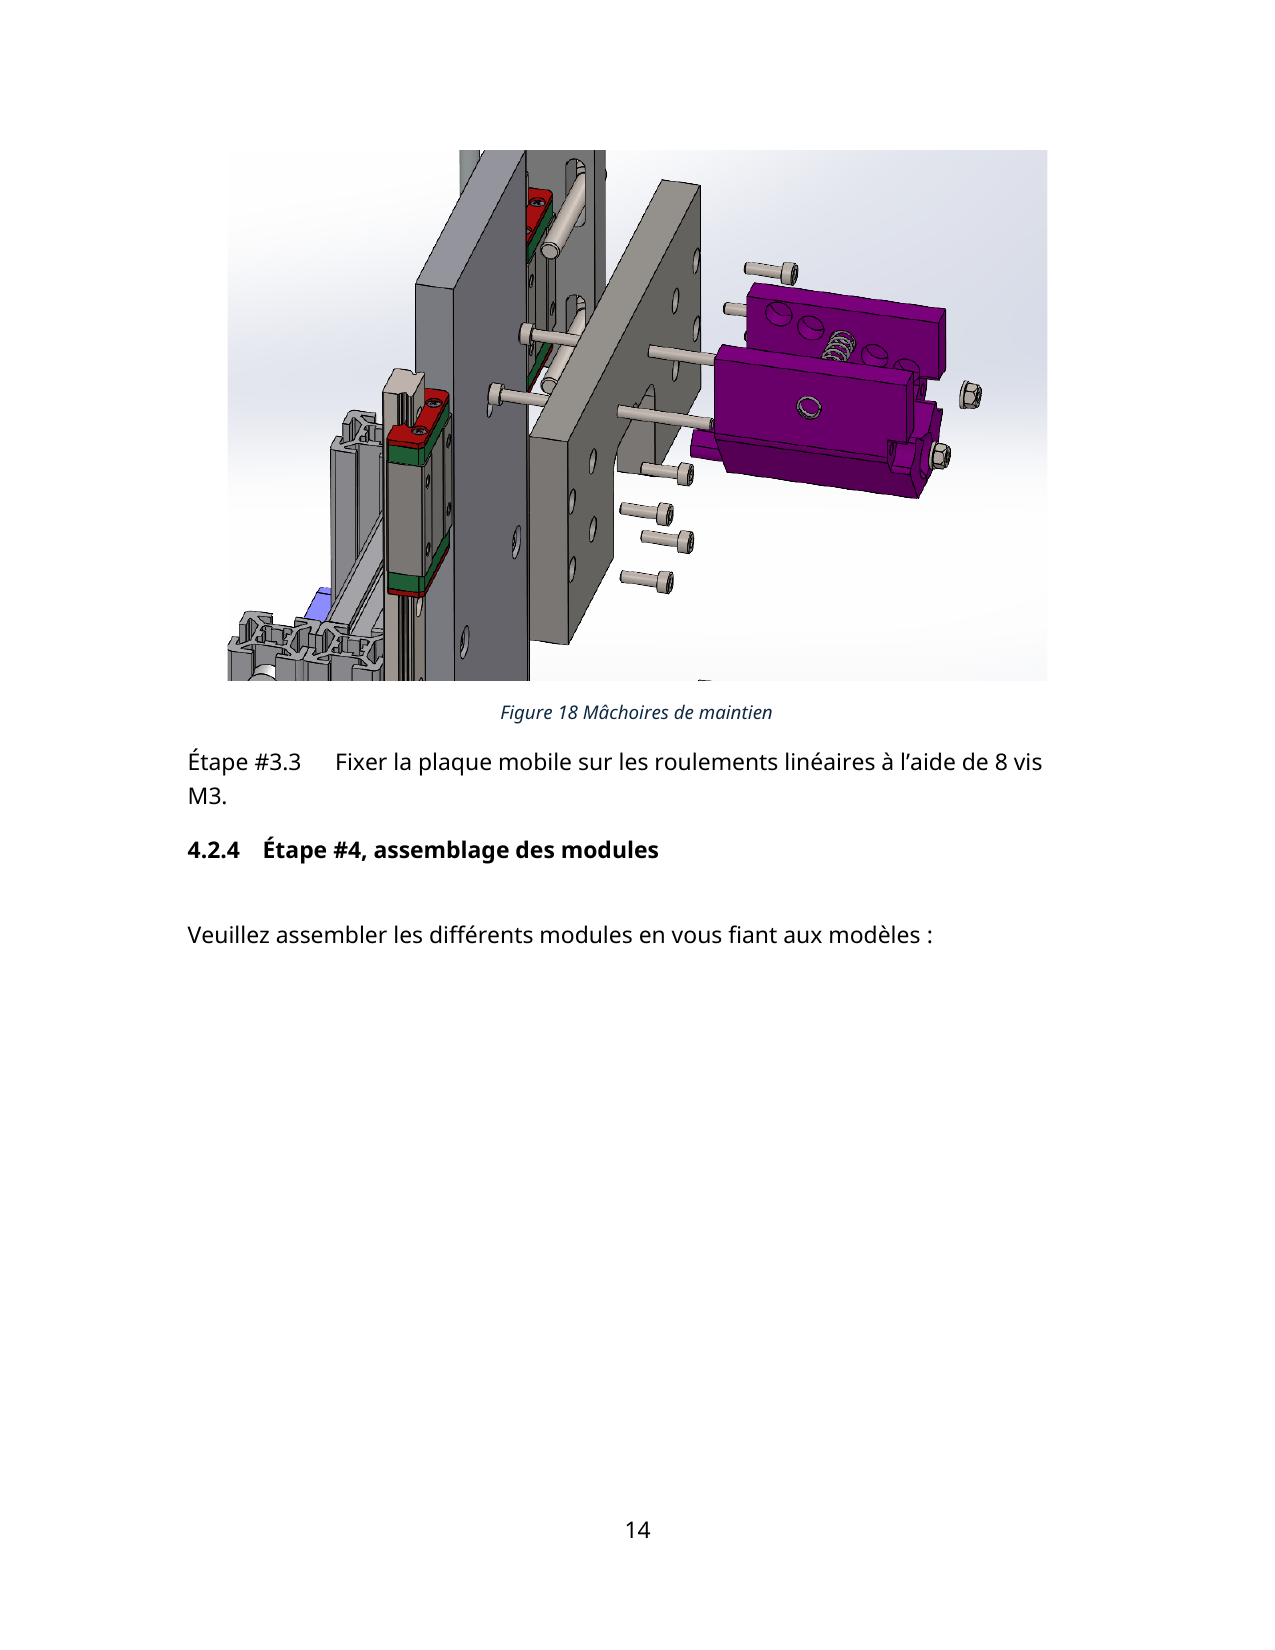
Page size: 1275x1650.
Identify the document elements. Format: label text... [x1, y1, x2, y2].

subtitle Étape #4, assemblage des modules [187, 834, 1087, 866]
text Étape #3.3 Fixer la plaque mobile sur les roulements linéaires à l’aide de 8 vis M3. [187, 746, 1087, 811]
text Veuillez assembler les différents modules en vous fiant aux modèles : [187, 918, 1087, 950]
picture [227, 150, 1048, 681]
